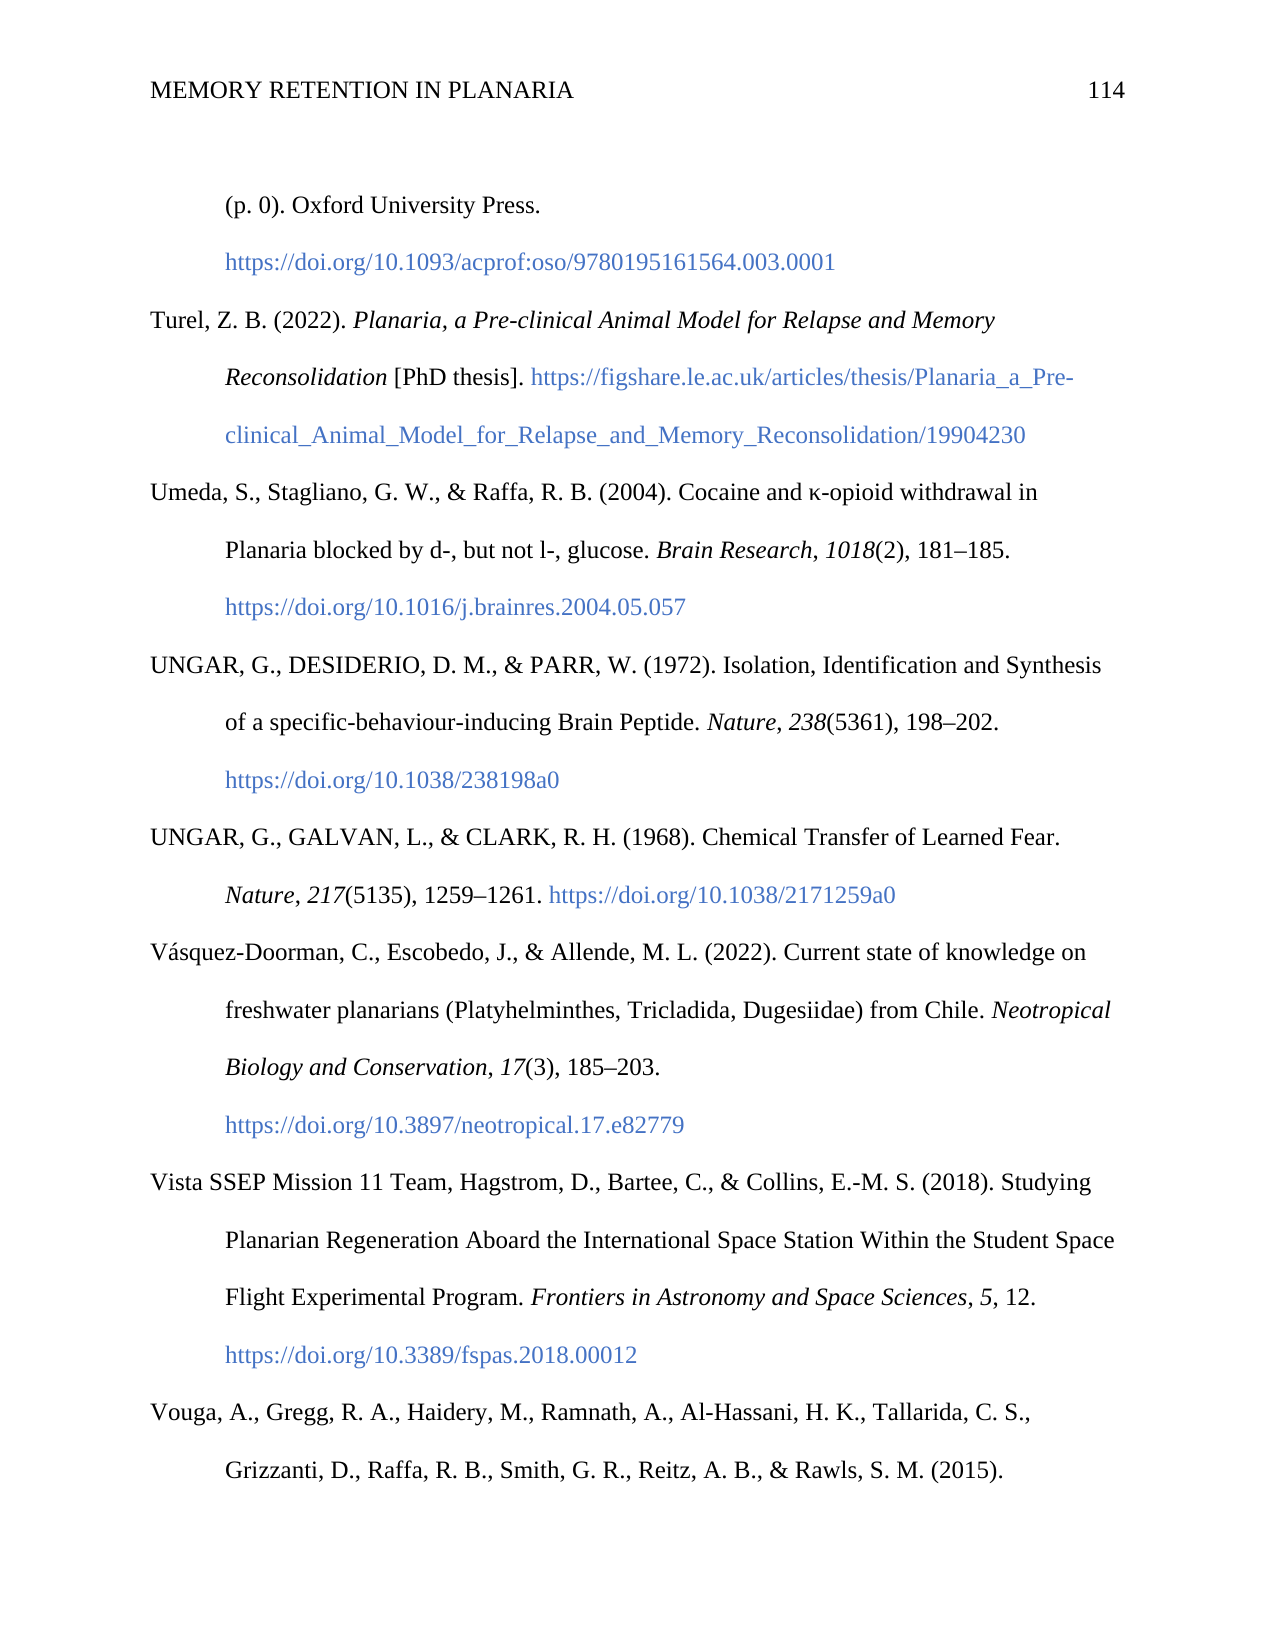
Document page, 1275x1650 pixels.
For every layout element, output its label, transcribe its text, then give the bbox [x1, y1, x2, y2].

text UNGAR, G., DESIDERIO, D. M., & PARR, W. (1972). Isolation, Identification and Synthesis of a specific-behaviour-inducing Brain Peptide. Nature, 238(5361), 198–202. https://doi.org/10.1038/238198a0 [150, 650, 1125, 794]
text Vista SSEP Mission 11 Team, Hagstrom, D., Bartee, C., & Collins, E.-M. S. (2018). Studying Planarian Regeneration Aboard the International Space Station Within the Student Space Flight Experimental Program. Frontiers in Astronomy and Space Sciences, 5, 12. https://doi.org/10.3389/fspas.2018.00012 [150, 1167, 1125, 1369]
text Vásquez-Doorman, C., Escobedo, J., & Allende, M. L. (2022). Current state of knowledge on freshwater planarians (Platyhelminthes, Tricladida, Dugesiidae) from Chile. Neotropical Biology and Conservation, 17(3), 185–203. https://doi.org/10.3897/neotropical.17.e82779 [150, 937, 1125, 1139]
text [150, 190, 1125, 276]
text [150, 1397, 1125, 1484]
text UNGAR, G., GALVAN, L., & CLARK, R. H. (1968). Chemical Transfer of Learned Fear. Nature, 217(5135), 1259–1261. https://doi.org/10.1038/2171259a0 [150, 822, 1125, 909]
text Turel, Z. B. (2022). Planaria, a Pre-clinical Animal Model for Relapse and Memory Reconsolidation [PhD thesis]. https://figshare.le.ac.uk/articles/thesis/Planaria_a_Pre-clinical_Animal_Model_for_Relapse_and_Memory_Reconsolidation/19904230 [150, 305, 1125, 449]
text Umeda, S., Stagliano, G. W., & Raffa, R. B. (2004). Cocaine and κ-opioid withdrawal in Planaria blocked by d-, but not l-, glucose. Brain Research, 1018(2), 181–185. https://doi.org/10.1016/j.brainres.2004.05.057 [150, 477, 1125, 621]
